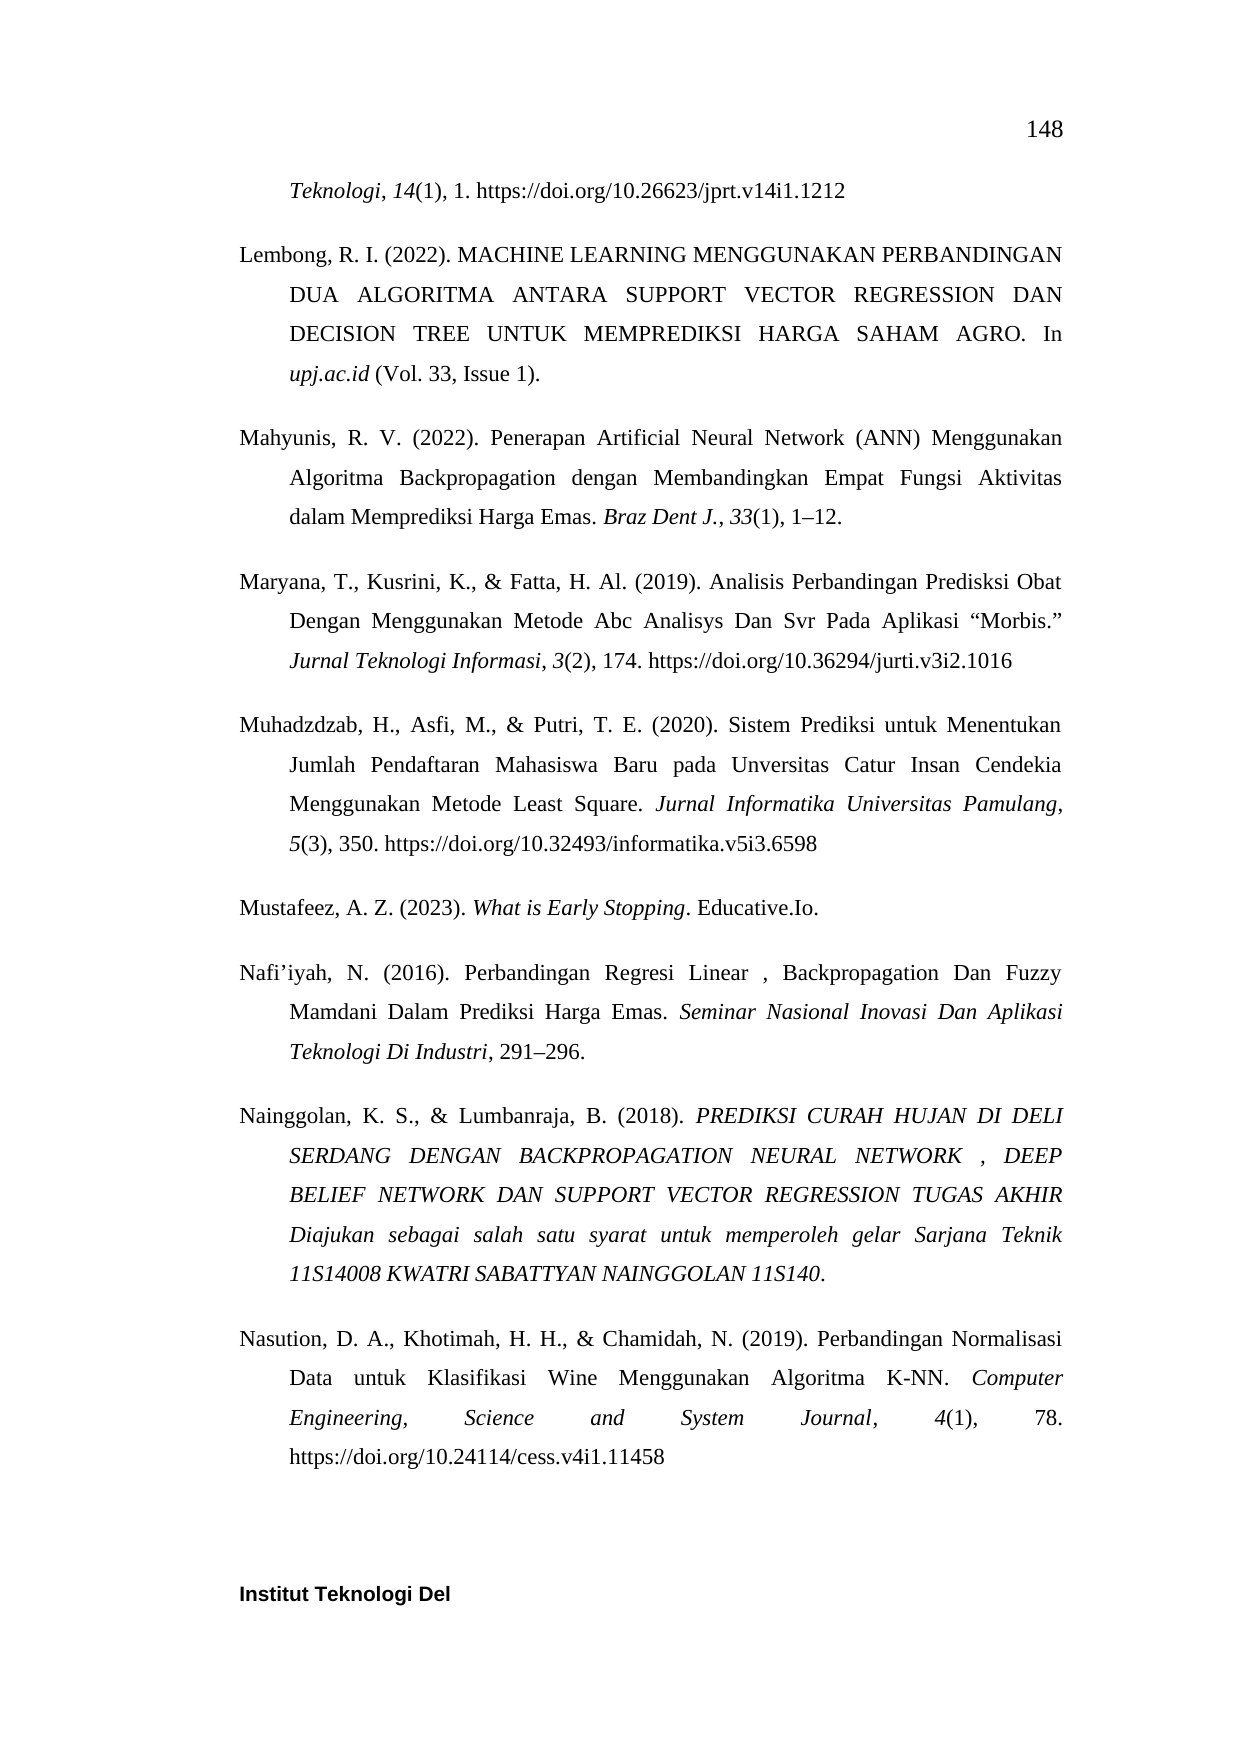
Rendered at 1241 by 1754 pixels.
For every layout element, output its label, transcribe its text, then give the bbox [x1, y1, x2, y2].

text Nafi’iyah, N. (2016). Perbandingan Regresi Linear , Backpropagation Dan Fuzzy Mamdani Dalam Prediksi Harga Emas. Seminar Nasional Inovasi Dan Aplikasi Teknologi Di Industri, 291–296. [239, 959, 1063, 1064]
text Muhadzdzab, H., Asfi, M., & Putri, T. E. (2020). Sistem Prediksi untuk Menentukan Jumlah Pendaftaran Mahasiswa Baru pada Unversitas Catur Insan Cendekia Menggunakan Metode Least Square. Jurnal Informatika Universitas Pamulang, 5(3), 350. https://doi.org/10.32493/informatika.v5i3.6598 [239, 711, 1063, 856]
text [239, 177, 1063, 203]
text Mustafeez, A. Z. (2023). What is Early Stopping. Educative.Io. [239, 894, 1063, 921]
text Mahyunis, R. V. (2022). Penerapan Artificial Neural Network (ANN) Menggunakan Algoritma Backpropagation dengan Membandingkan Empat Fungsi Aktivitas dalam Memprediksi Harga Emas. Braz Dent J., 33(1), 1–12. [239, 424, 1063, 530]
text Maryana, T., Kusrini, K., & Fatta, H. Al. (2019). Analisis Perbandingan Predisksi Obat Dengan Menggunakan Metode Abc Analisys Dan Svr Pada Aplikasi “Morbis.” Jurnal Teknologi Informasi, 3(2), 174. https://doi.org/10.36294/jurti.v3i2.1016 [239, 568, 1063, 673]
text Nasution, D. A., Khotimah, H. H., & Chamidah, N. (2019). Perbandingan Normalisasi Data untuk Klasifikasi Wine Menggunakan Algoritma K-NN. Computer Engineering, Science and System Journal, 4(1), 78. https://doi.org/10.24114/cess.v4i1.11458 [239, 1324, 1063, 1469]
text Nainggolan, K. S., & Lumbanraja, B. (2018). PREDIKSI CURAH HUJAN DI DELI SERDANG DENGAN BACKPROPAGATION NEURAL NETWORK , DEEP BELIEF NETWORK DAN SUPPORT VECTOR REGRESSION TUGAS AKHIR Diajukan sebagai salah satu syarat untuk memperoleh gelar Sarjana Teknik 11S14008 KWATRI SABATTYAN NAINGGOLAN 11S140. [239, 1102, 1063, 1286]
text Lembong, R. I. (2022). MACHINE LEARNING MENGGUNAKAN PERBANDINGAN DUA ALGORITMA ANTARA SUPPORT VECTOR REGRESSION DAN DECISION TREE UNTUK MEMPREDIKSI HARGA SAHAM AGRO. In upj.ac.id (Vol. 33, Issue 1). [239, 242, 1063, 386]
